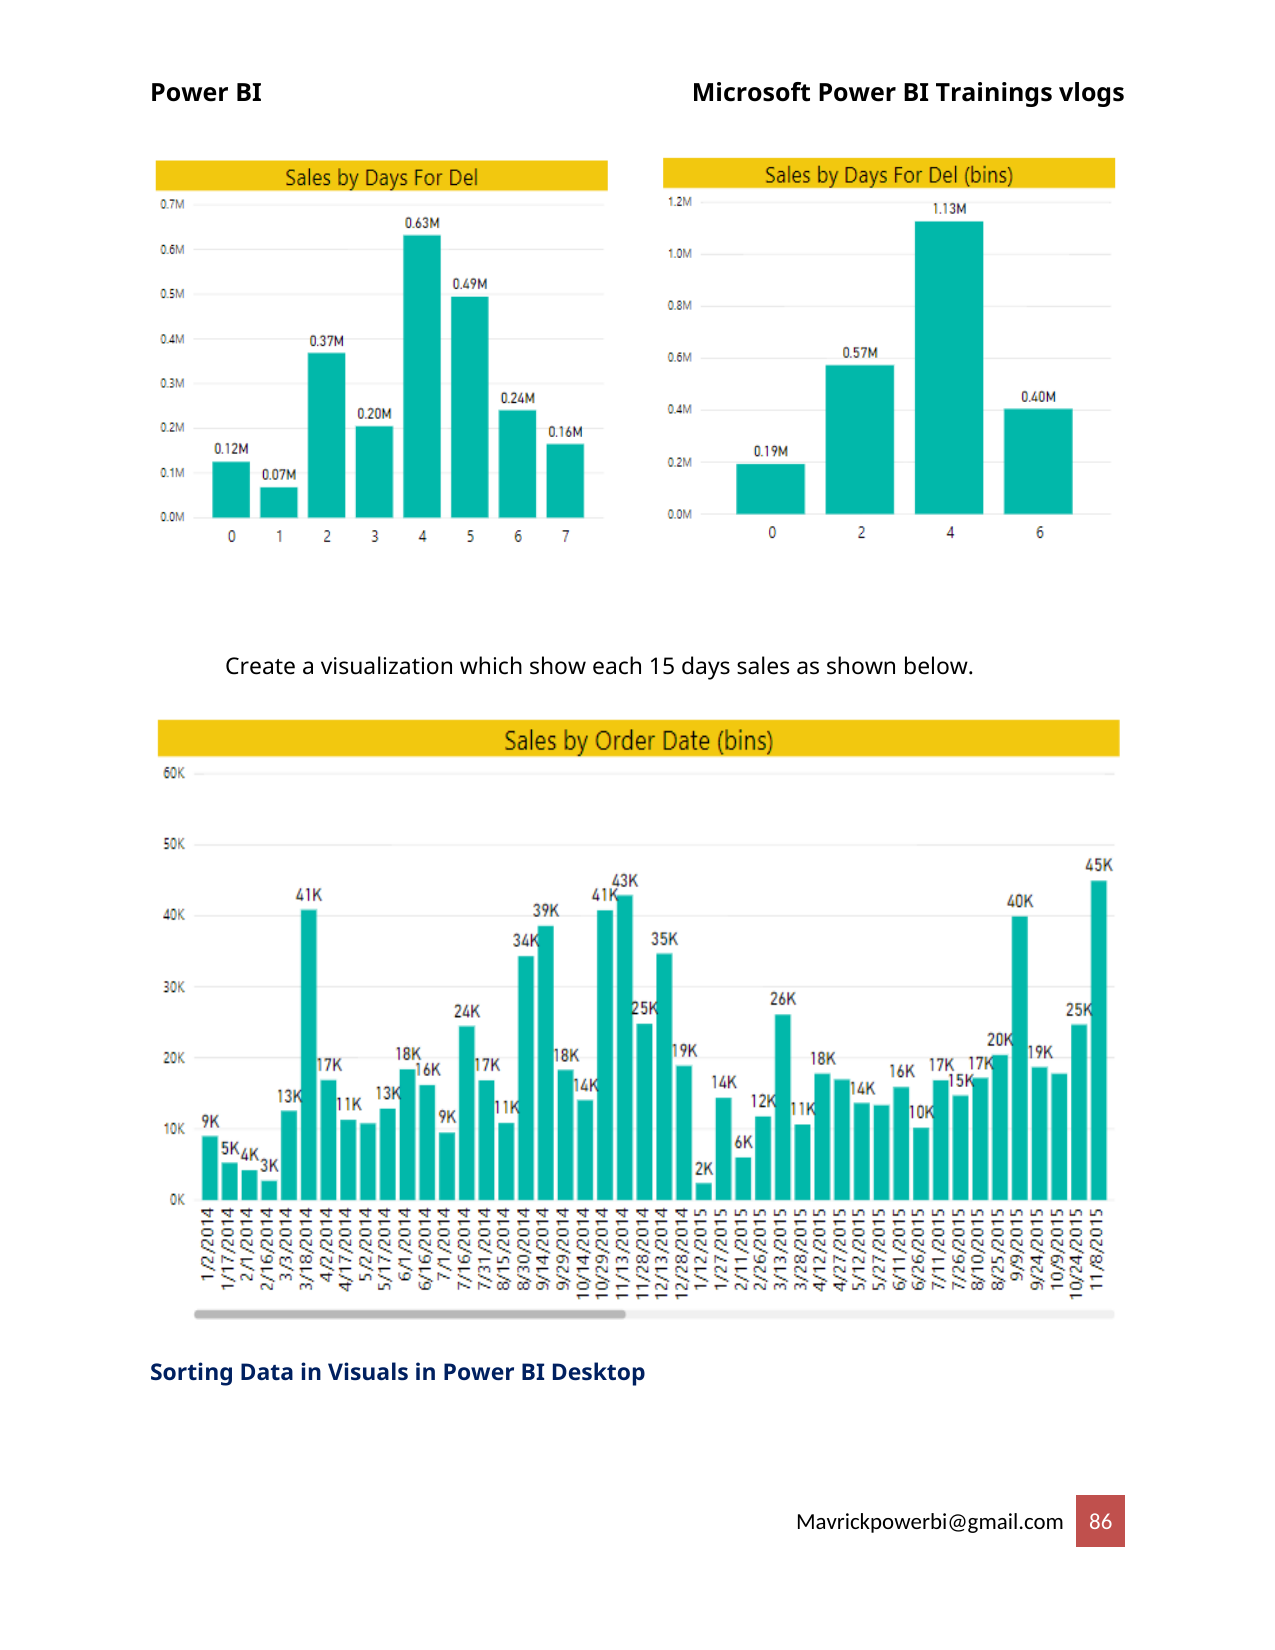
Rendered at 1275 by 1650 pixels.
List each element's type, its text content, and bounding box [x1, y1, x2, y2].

text Sorting Data in Visuals in Power BI Desktop [150, 1356, 1125, 1387]
picture [150, 706, 1124, 1331]
text Create a visualization which show each 15 days sales as shown below. [150, 650, 1125, 681]
picture [150, 150, 1127, 568]
